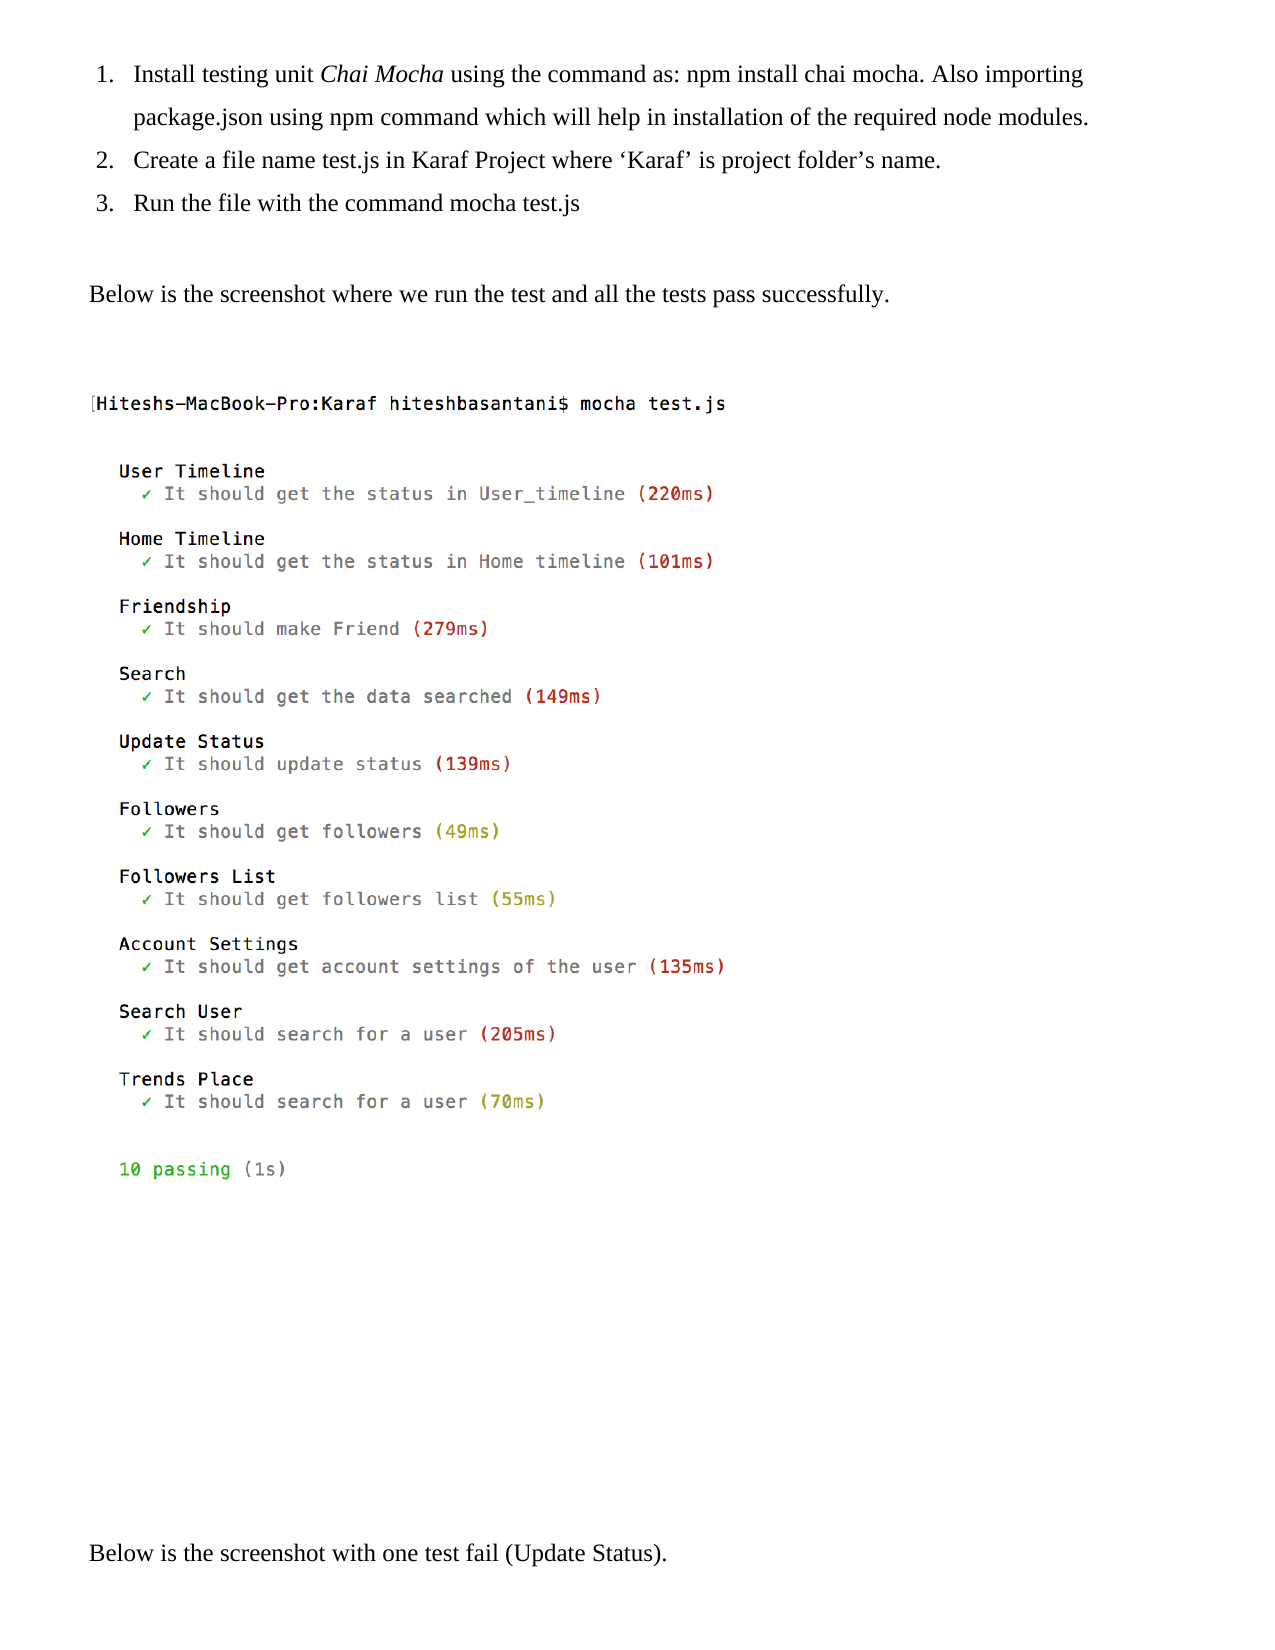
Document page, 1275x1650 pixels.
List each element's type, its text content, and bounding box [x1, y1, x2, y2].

list Create a file name test.js in Karaf Project where ‘Karaf’ is project folder’s name. [96, 145, 1181, 174]
text Below is the screenshot with one test fail (Update Status). [89, 1538, 1181, 1567]
list Run the file with the command mocha test.js [96, 188, 1181, 217]
list Install testing unit Chai Mocha using the command as: npm install chai mocha. Also importing package.json using npm command which will help in installation of the required node modules. [96, 59, 1181, 131]
text Below is the screenshot where we run the test and all the tests pass successfully. [89, 279, 1181, 308]
picture [88, 372, 1064, 1188]
